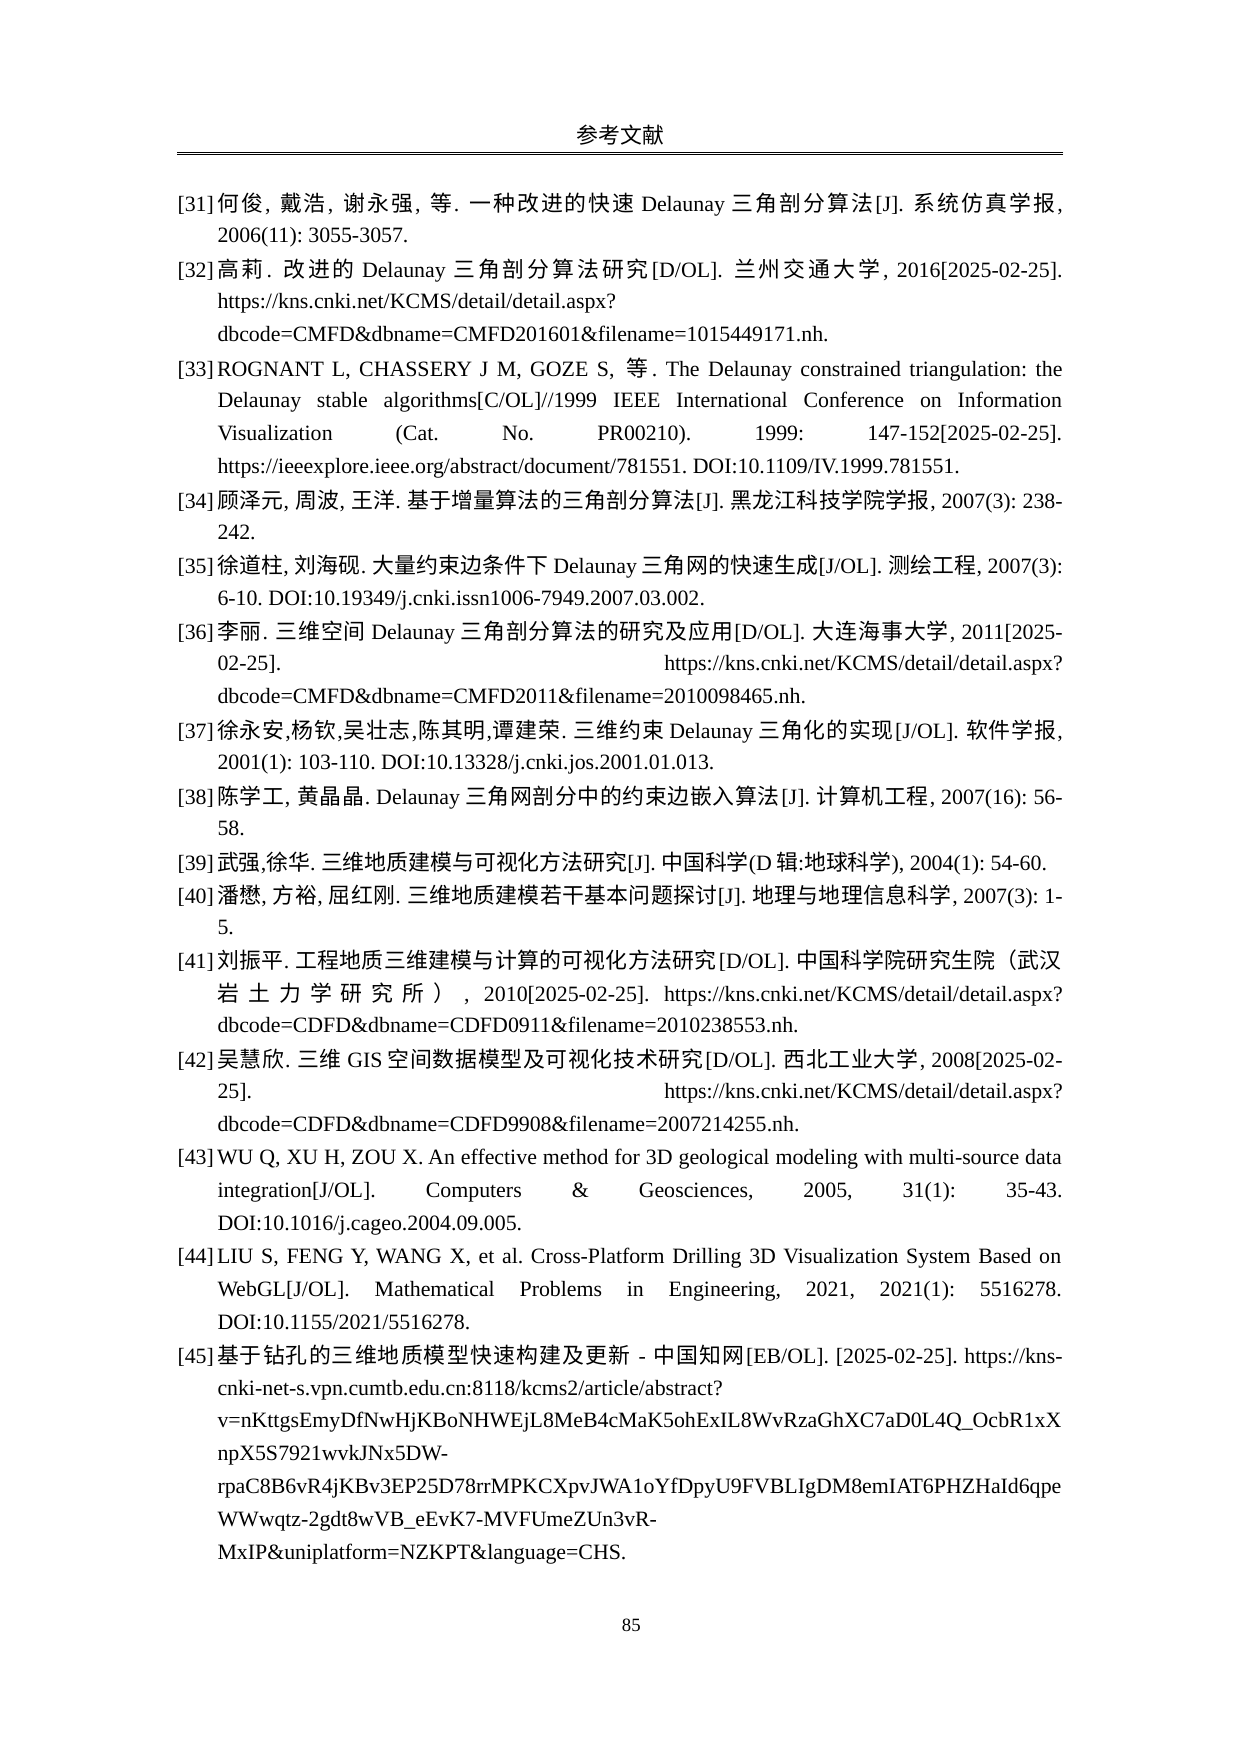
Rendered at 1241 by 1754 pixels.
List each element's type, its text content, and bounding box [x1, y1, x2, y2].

text [31] 何俊, 戴浩, 谢永强, 等. 一种改进的快速Delaunay三角剖分算法[J]. 系统仿真学报, 2006(11): 3055-3057. [177, 186, 1063, 252]
text [41] 刘振平. 工程地质三维建模与计算的可视化方法研究[D/OL]. 中国科学院研究生院（武汉岩土力学研究所）, 2010[2025-02-25]. https://kns.cnki.net/KCMS/detail/detail.aspx?dbcode=CDFD&dbname=CDFD0911&filename=2010238553.nh. [177, 943, 1063, 1042]
text [35] 徐道柱, 刘海砚. 大量约束边条件下Delaunay三角网的快速生成[J/OL]. 测绘工程, 2007(3): 6-10. DOI:10.19349/j.cnki.issn1006-7949.2007.03.002. [177, 548, 1063, 614]
text [34] 顾泽元, 周波, 王洋. 基于增量算法的三角剖分算法[J]. 黑龙江科技学院学报, 2007(3): 238-242. [177, 482, 1063, 548]
text [40] 潘懋, 方裕, 屈红刚. 三维地质建模若干基本问题探讨[J]. 地理与地理信息科学, 2007(3): 1-5. [177, 877, 1063, 943]
text [39] 武强,徐华. 三维地质建模与可视化方法研究[J]. 中国科学(D辑:地球科学), 2004(1): 54-60. [177, 844, 1063, 877]
text [45] 基于钻孔的三维地质模型快速构建及更新 - 中国知网[EB/OL]. [2025-02-25]. https://kns-cnki-net-s.vpn.cumtb.edu.cn:8118/kcms2/article/abstract?v=nKttgsEmyDfNwHjKBoNHWEjL8MeB4cMaK5ohExIL8WvRzaGhXC7aD0L4Q_OcbR1xXnpX5S7921wvkJNx5DW-rpaC8B6vR4jKBv3EP25D78rrMPKCXpvJWA1oYfDpyU9FVBLIgDM8emIAT6PHZHaId6qpeWWwqtz-2gdt8wVB_eEvK7-MVFUmeZUn3vR-MxIP&uniplatform=NZKPT&language=CHS. [177, 1338, 1063, 1568]
text [43] WU Q, XU H, ZOU X. An effective method for 3D geological modeling with multi-source data integration[J/OL]. Computers & Geosciences, 2005, 31(1): 35-43. DOI:10.1016/j.cageo.2004.09.005. [177, 1140, 1063, 1239]
text [33] ROGNANT L, CHASSERY J M, GOZE S, 等. The Delaunay constrained triangulation: the Delaunay stable algorithms[C/OL]//1999 IEEE International Conference on Information Visualization (Cat. No. PR00210). 1999: 147-152[2025-02-25]. https://ieeexplore.ieee.org/abstract/document/781551. DOI:10.1109/IV.1999.781551. [177, 350, 1063, 482]
text [42] 吴慧欣. 三维GIS空间数据模型及可视化技术研究[D/OL]. 西北工业大学, 2008[2025-02-25]. https://kns.cnki.net/KCMS/detail/detail.aspx?dbcode=CDFD&dbname=CDFD9908&filename=2007214255.nh. [177, 1042, 1063, 1140]
text [37] 徐永安,杨钦,吴壮志,陈其明,谭建荣. 三维约束Delaunay三角化的实现[J/OL]. 软件学报, 2001(1): 103-110. DOI:10.13328/j.cnki.jos.2001.01.013. [177, 712, 1063, 778]
text [32] 高莉. 改进的Delaunay三角剖分算法研究[D/OL]. 兰州交通大学, 2016[2025-02-25]. https://kns.cnki.net/KCMS/detail/detail.aspx?dbcode=CMFD&dbname=CMFD201601&filename=1015449171.nh. [177, 252, 1063, 350]
text [36] 李丽. 三维空间Delaunay三角剖分算法的研究及应用[D/OL]. 大连海事大学, 2011[2025-02-25]. https://kns.cnki.net/KCMS/detail/detail.aspx?dbcode=CMFD&dbname=CMFD2011&filename=2010098465.nh. [177, 614, 1063, 712]
text [38] 陈学工, 黄晶晶. Delaunay三角网剖分中的约束边嵌入算法[J]. 计算机工程, 2007(16): 56-58. [177, 778, 1063, 844]
text [44] LIU S, FENG Y, WANG X, et al. Cross-Platform Drilling 3D Visualization System Based on WebGL[J/OL]. Mathematical Problems in Engineering, 2021, 2021(1): 5516278. DOI:10.1155/2021/5516278. [177, 1239, 1063, 1338]
